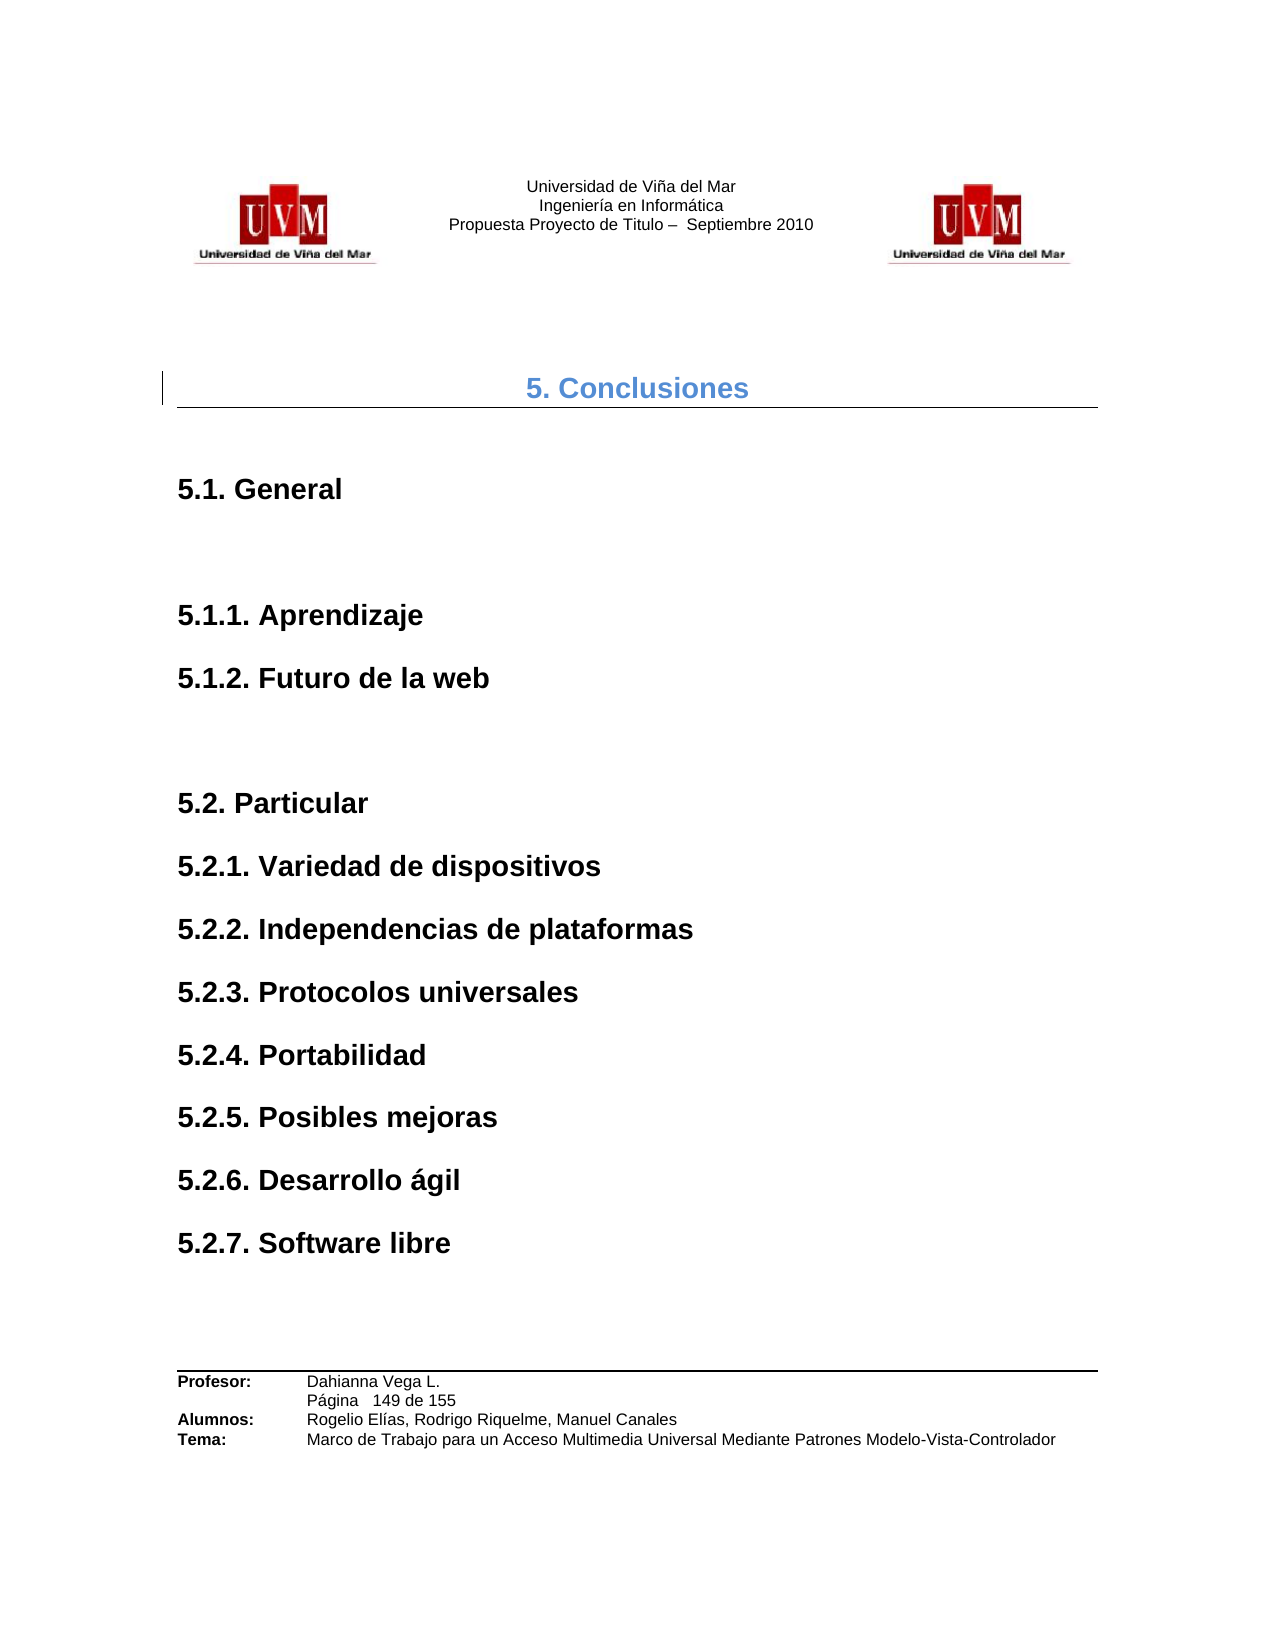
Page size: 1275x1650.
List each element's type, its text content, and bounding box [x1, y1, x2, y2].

subtitle 5.2.1. Variedad de dispositivos [177, 849, 1098, 883]
picture [871, 176, 1084, 267]
subtitle 5.1.1. Aprendizaje [177, 598, 1098, 631]
subtitle 5.2.4. Portabilidad [177, 1038, 1098, 1071]
subtitle 5.2.7. Software libre [177, 1226, 1098, 1259]
subtitle 5.2.6. Desarrollo ágil [177, 1163, 1098, 1197]
subtitle 5.2.5. Posibles mejoras [177, 1100, 1098, 1134]
subtitle 5.2.2. Independencias de plataformas [177, 912, 1098, 946]
subtitle 5.2. Particular [177, 786, 1098, 820]
subtitle 5.2.3. Protocolos universales [177, 975, 1098, 1008]
picture [177, 176, 390, 267]
title 5. Conclusiones [177, 371, 1098, 407]
subtitle 5.1. General [177, 472, 1098, 506]
subtitle 5.1.2. Futuro de la web [177, 661, 1098, 694]
